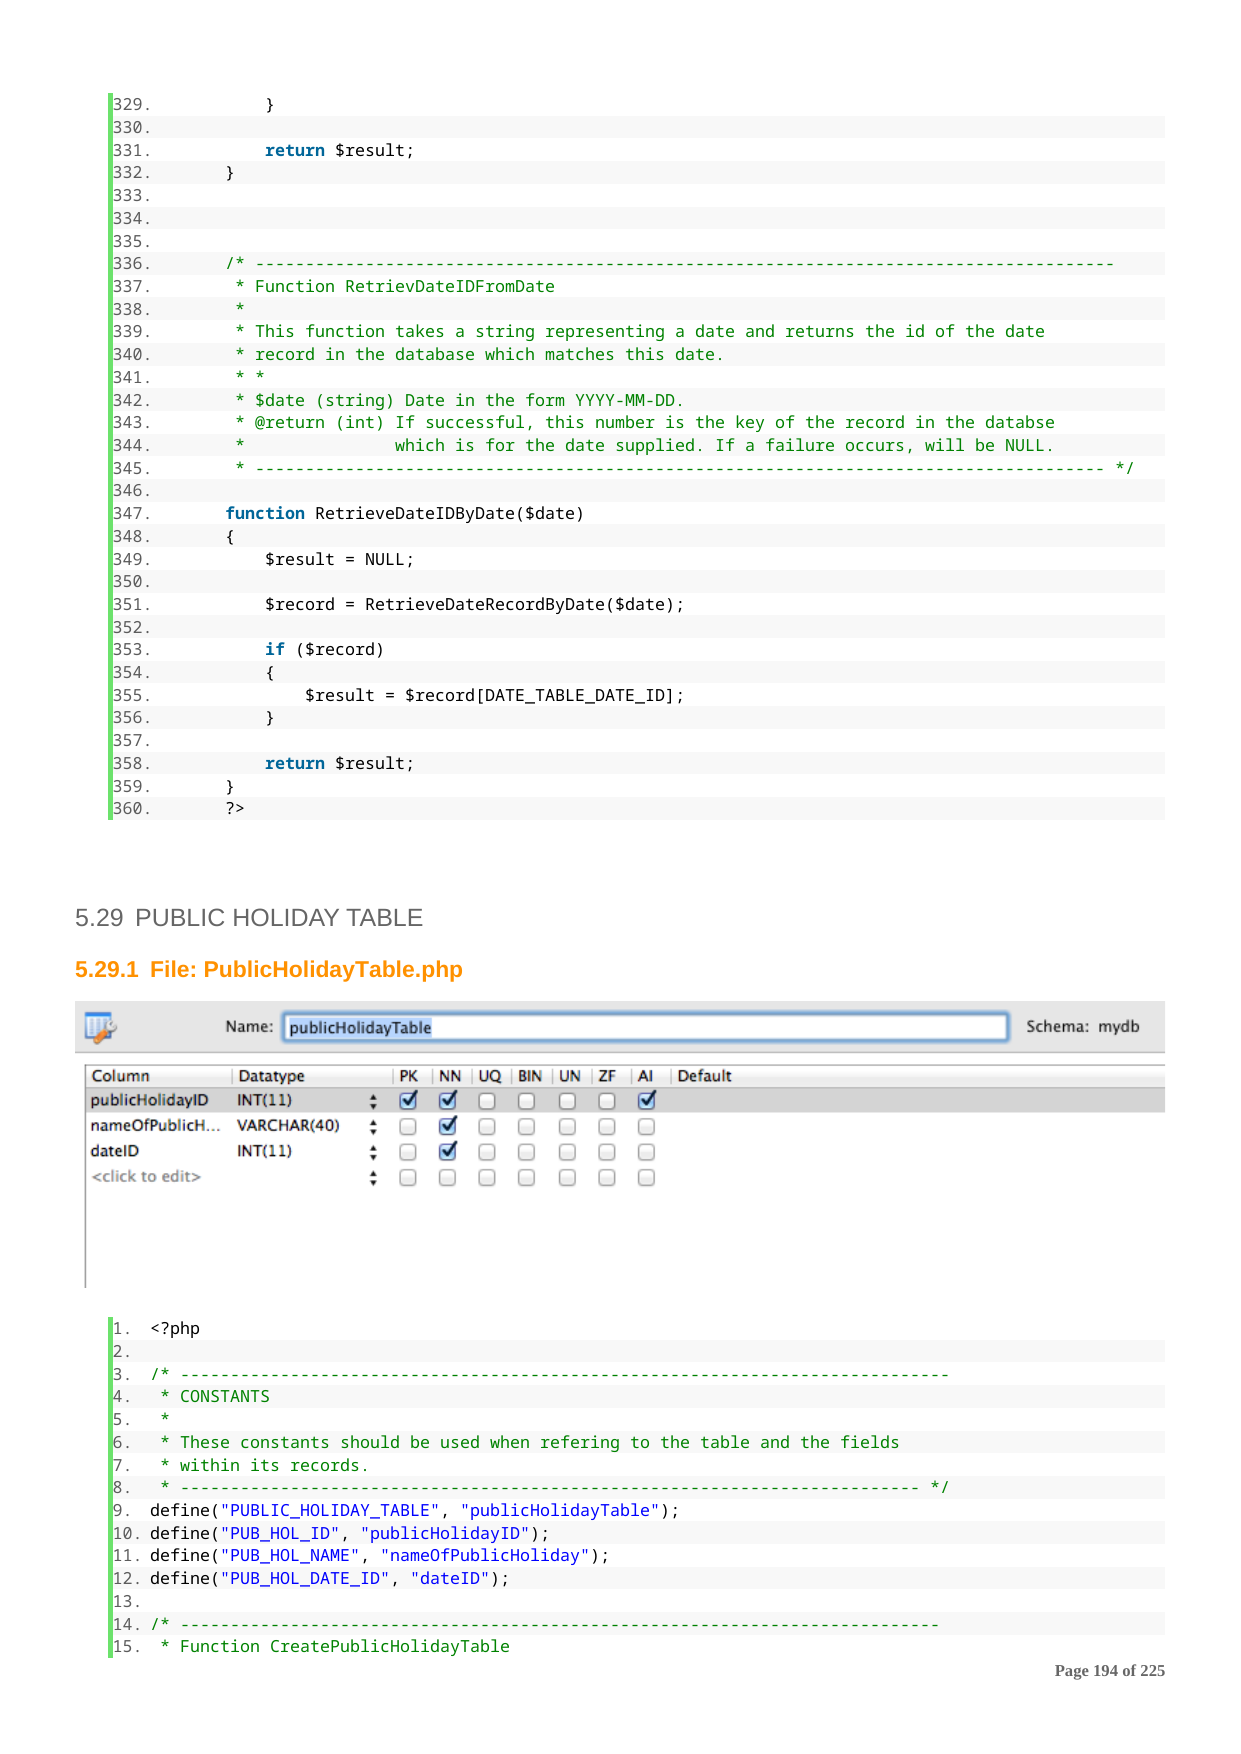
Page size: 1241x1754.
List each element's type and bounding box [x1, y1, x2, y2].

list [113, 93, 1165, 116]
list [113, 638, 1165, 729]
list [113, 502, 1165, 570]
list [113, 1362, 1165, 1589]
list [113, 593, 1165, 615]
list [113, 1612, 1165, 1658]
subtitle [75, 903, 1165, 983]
picture [75, 1001, 1166, 1288]
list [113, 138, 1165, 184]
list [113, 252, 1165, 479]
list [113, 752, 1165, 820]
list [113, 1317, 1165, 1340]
